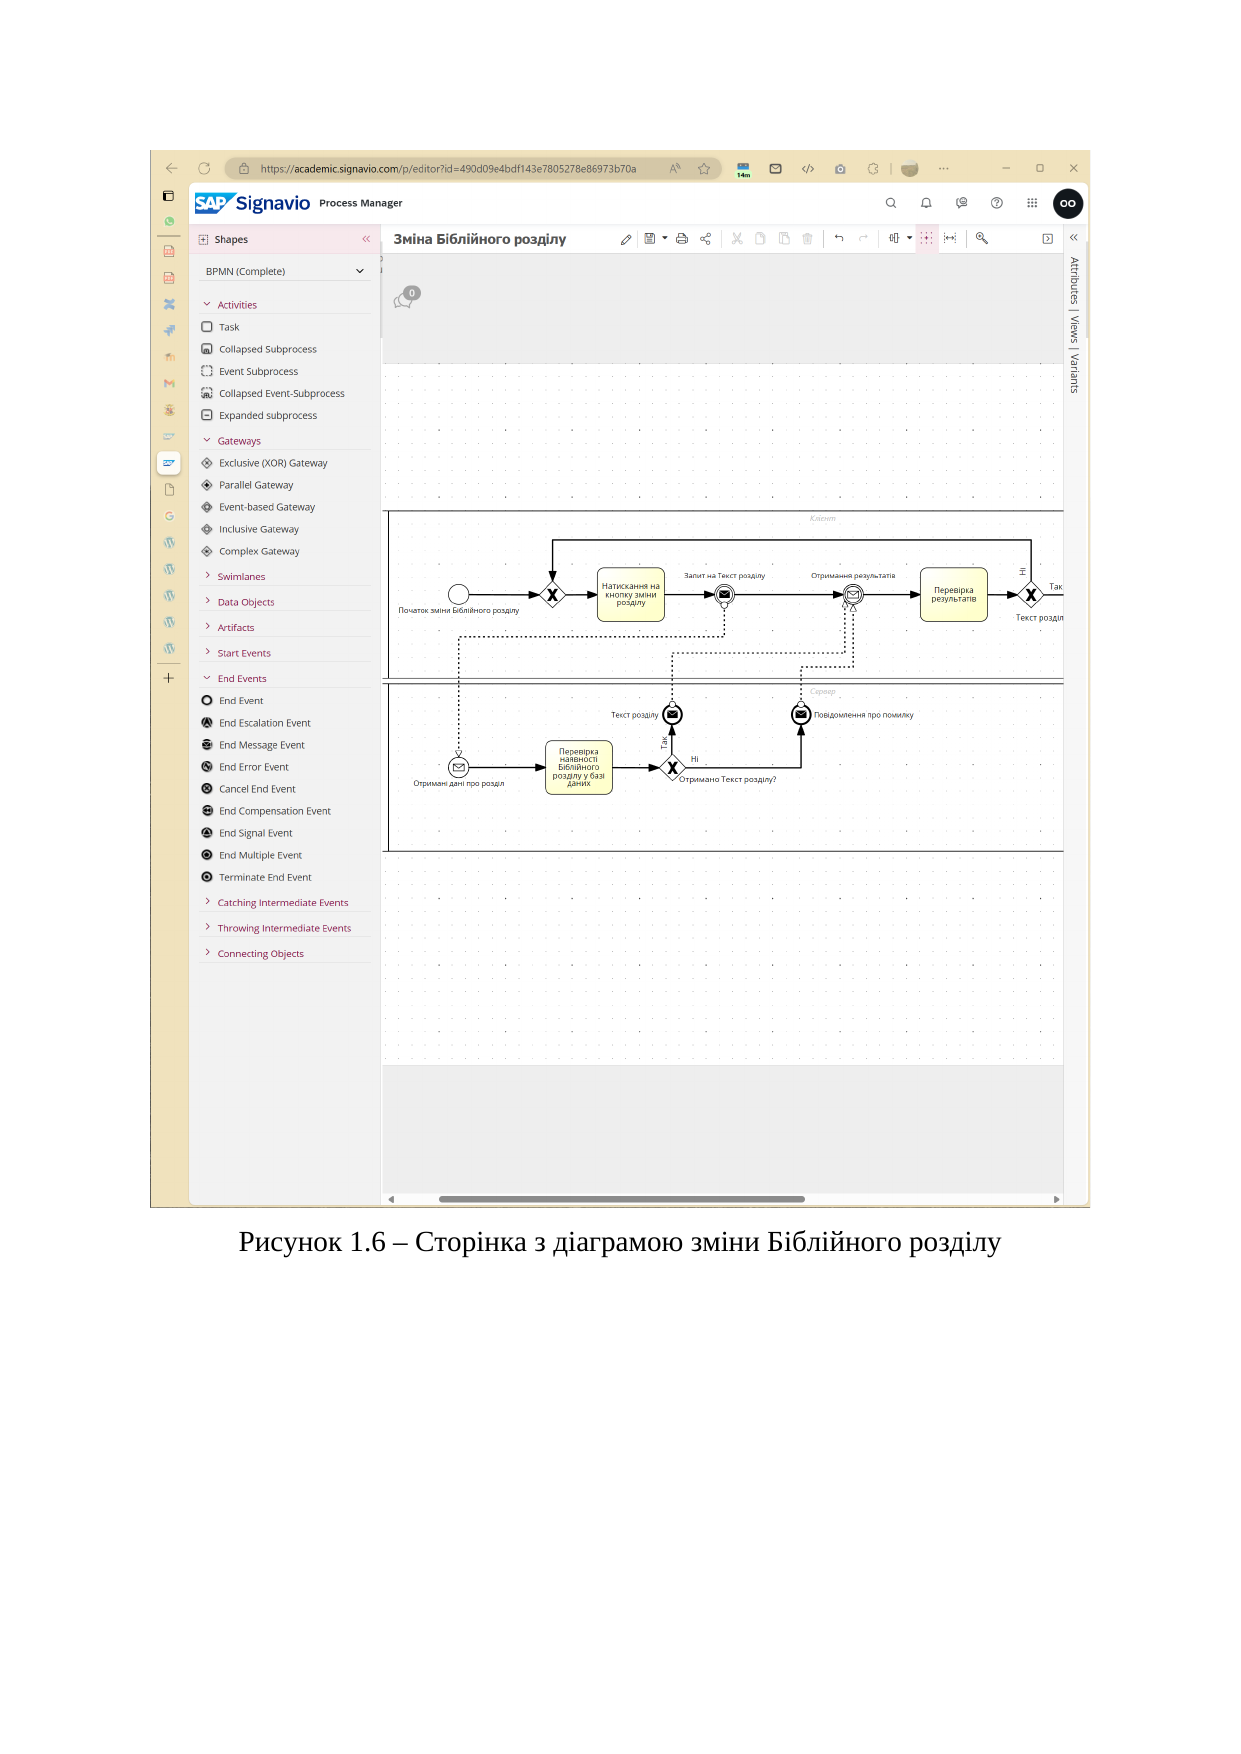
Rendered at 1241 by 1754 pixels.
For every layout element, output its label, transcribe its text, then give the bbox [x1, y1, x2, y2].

text Рисунок 1.6 – Сторінка з діаграмою зміни Біблійного розділу [150, 1224, 1090, 1258]
picture [150, 150, 1091, 1208]
